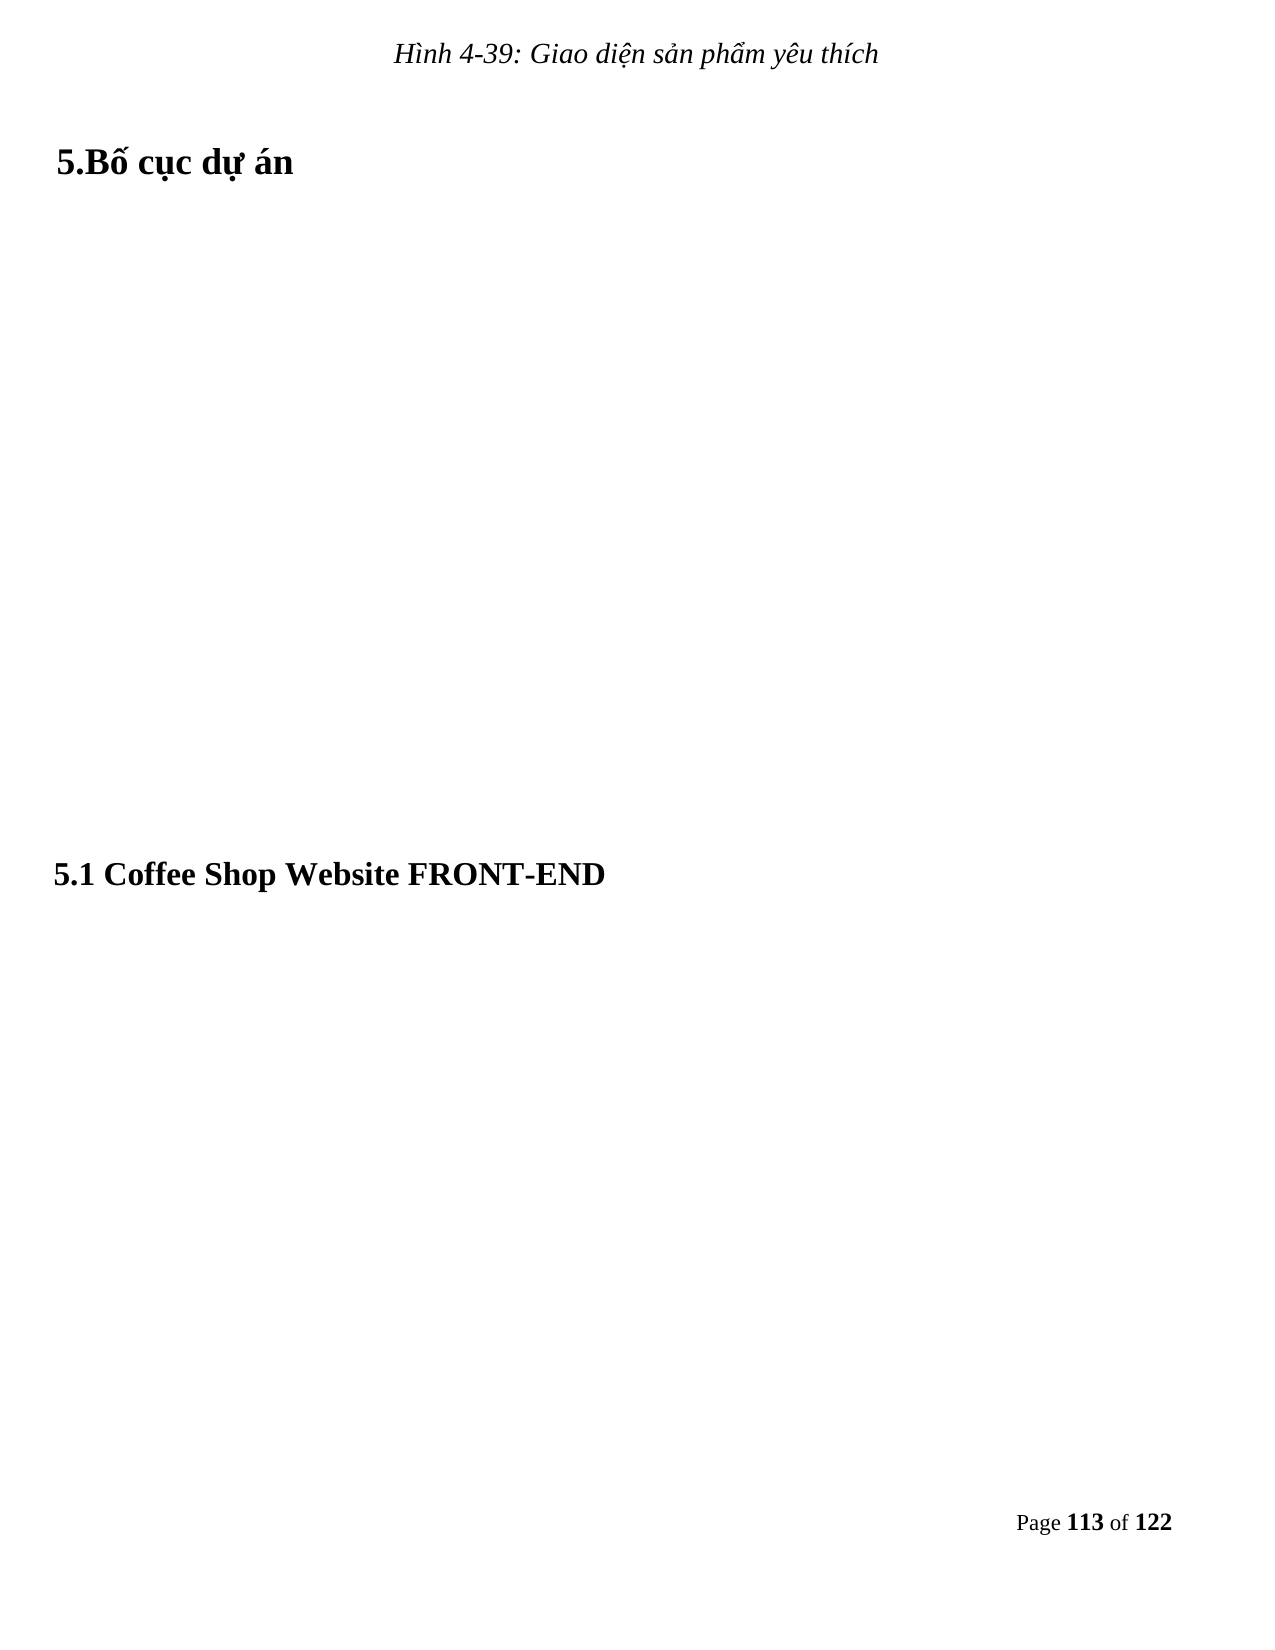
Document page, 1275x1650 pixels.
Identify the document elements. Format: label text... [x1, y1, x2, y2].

text Hình 4-39: Giao diện sản phẩm yêu thích [103, 36, 1172, 69]
subtitle Coffee Shop Website FRONT-END [53, 854, 1172, 893]
subtitle 5.Bố cục dự án [56, 139, 1019, 183]
